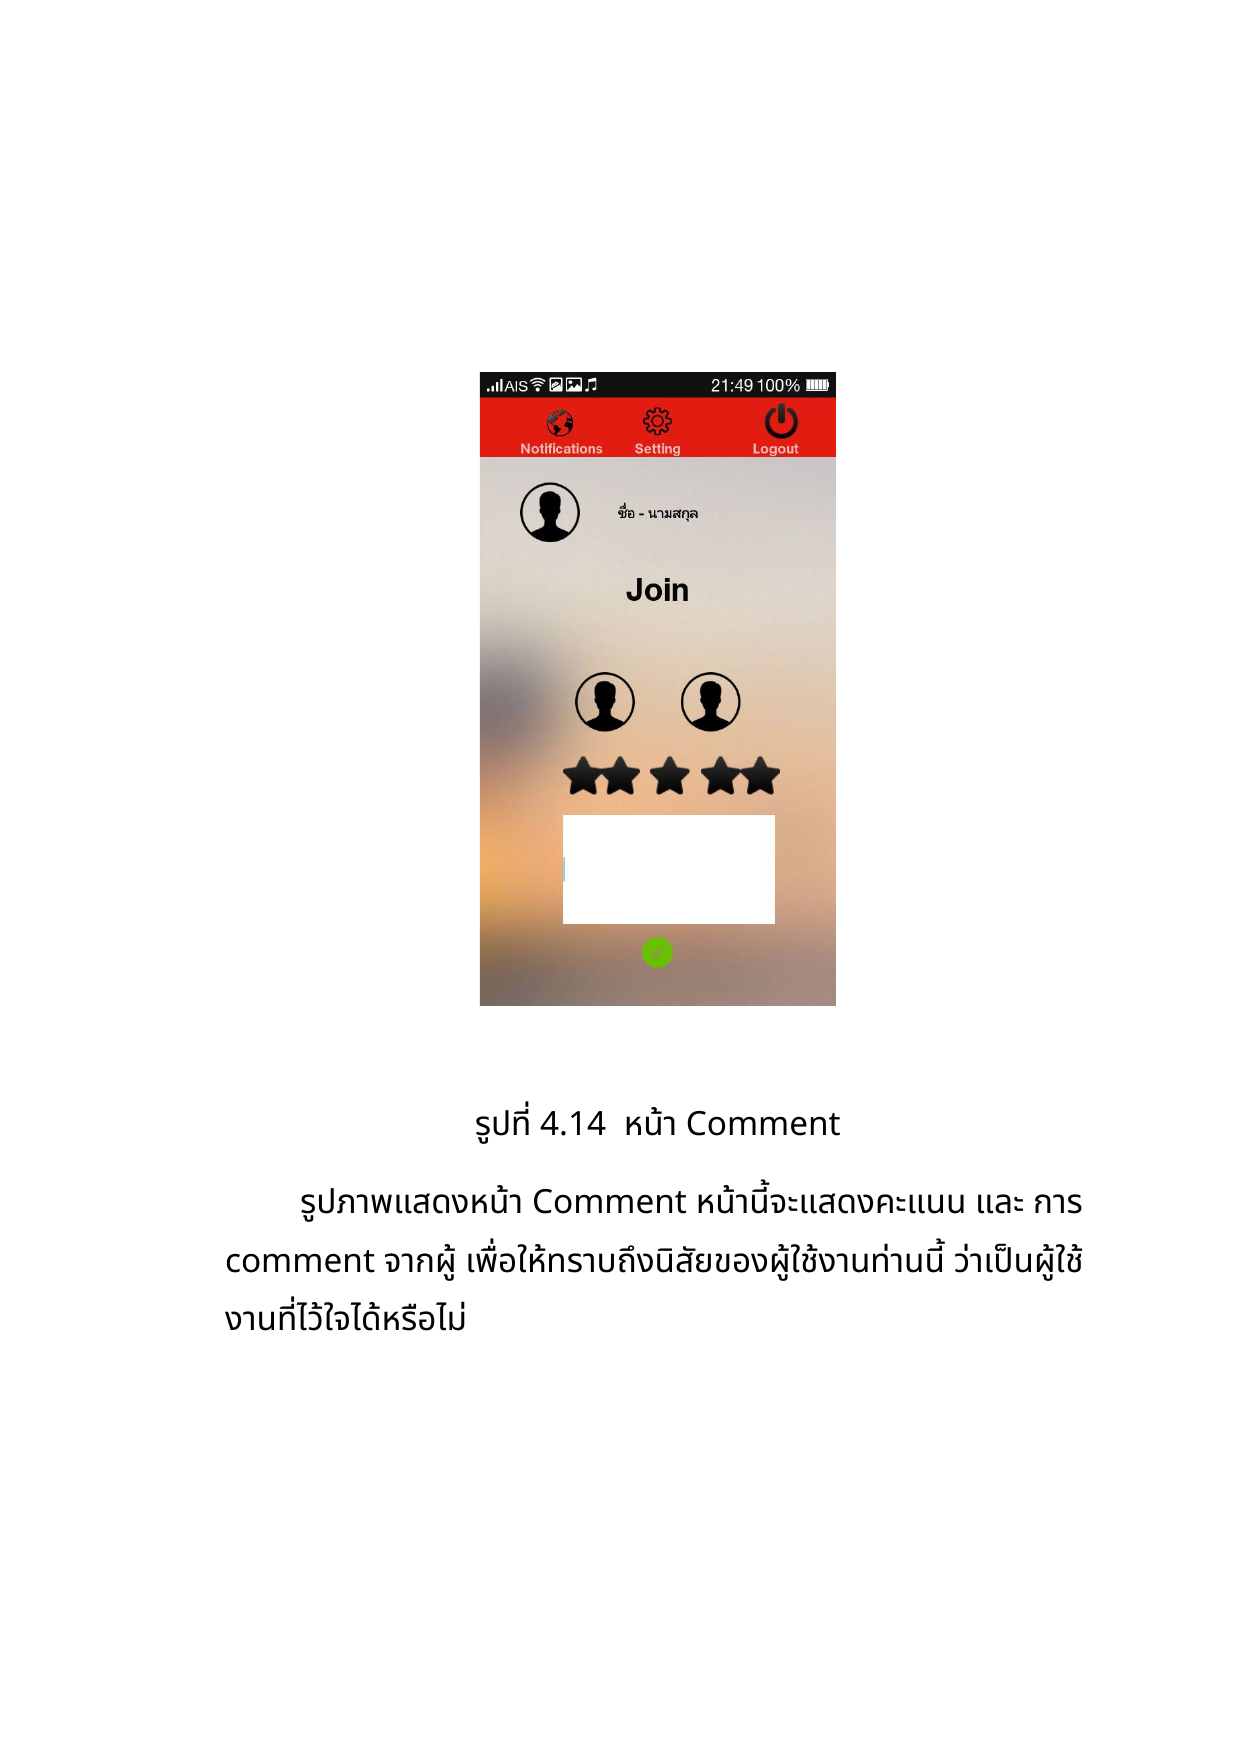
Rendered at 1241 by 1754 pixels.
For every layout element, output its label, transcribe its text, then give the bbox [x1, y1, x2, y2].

text รูปภาพแสดงหน้า Comment หน้านี้จะแสดงคะแนน และ การ comment จากผู้ เพื่อให้ทราบถึงนิสัยของผู้ใช้งานท่านนี้ ว่าเป็นผู้ใช้งานที่ไว้ใจได้หรือไม่ [225, 1178, 1090, 1345]
picture [479, 372, 836, 1006]
text รูปที่ 4.14 หน้า Comment [225, 1099, 1090, 1150]
